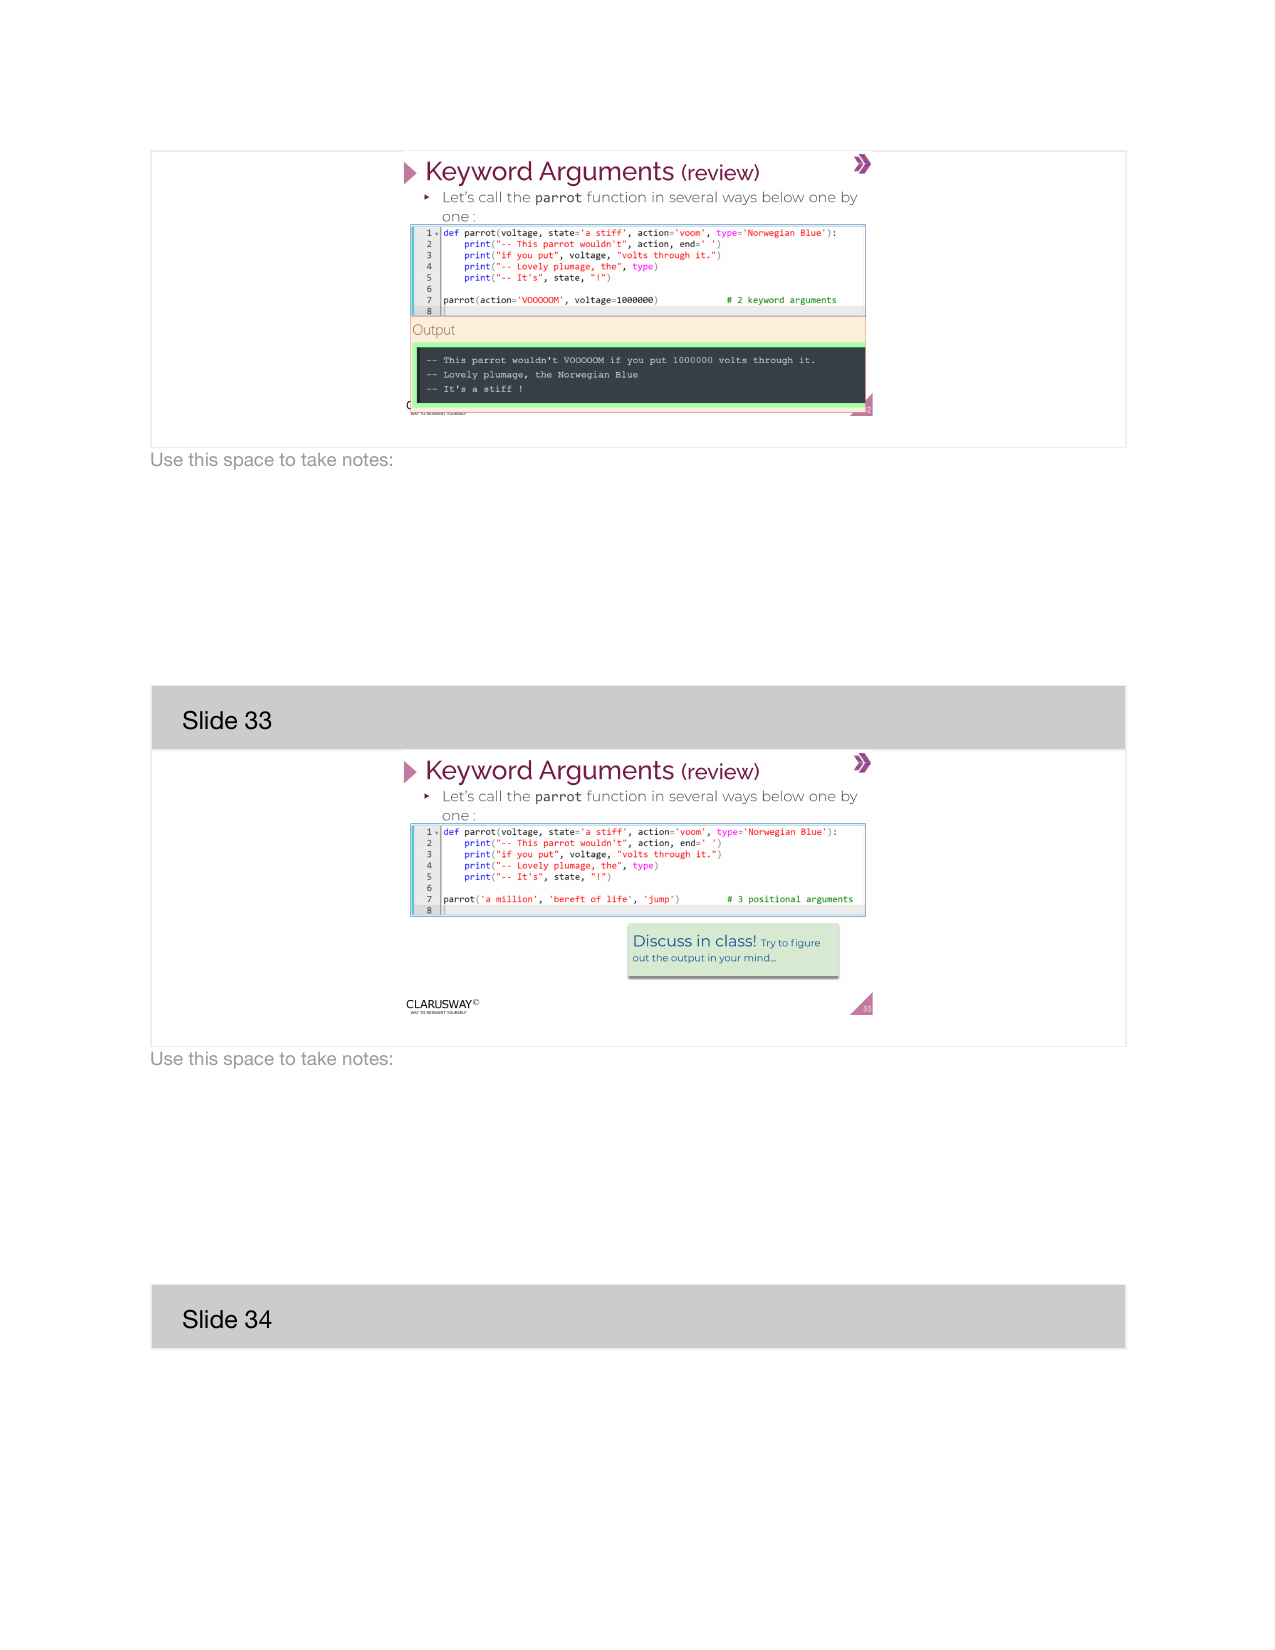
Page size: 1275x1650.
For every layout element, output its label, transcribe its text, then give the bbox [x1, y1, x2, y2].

table_cell [152, 152, 1125, 447]
table_header Slide 33 [152, 686, 1125, 749]
picture [403, 750, 873, 1015]
table_header Slide 34 [152, 1285, 1125, 1348]
text Use this space to take notes: [150, 448, 1125, 472]
table_cell [152, 751, 1125, 1046]
picture [403, 151, 873, 416]
text Use this space to take notes: [150, 1047, 1125, 1071]
